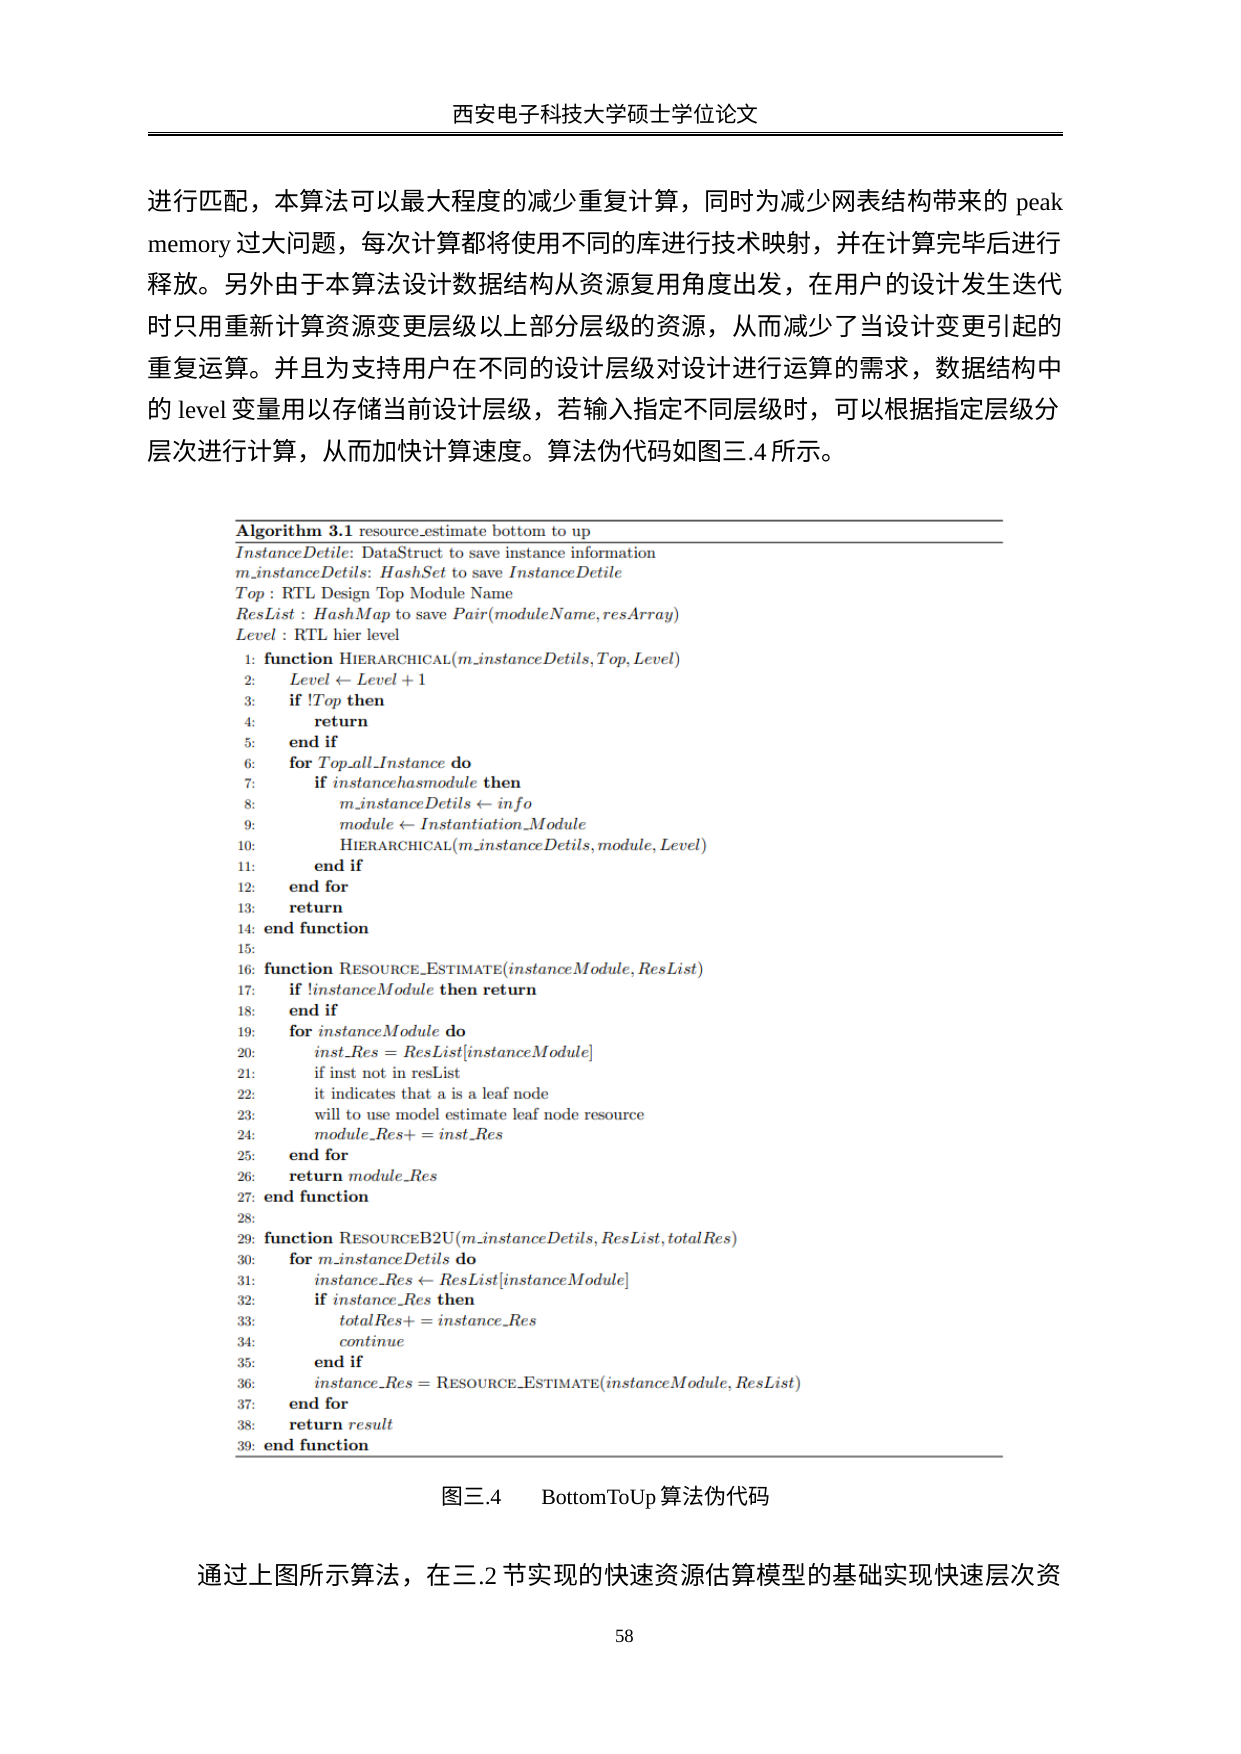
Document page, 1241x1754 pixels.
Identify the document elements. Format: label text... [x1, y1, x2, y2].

text 通过上图所示算法，在3.2节实现的快速资源估算模型的基础实现快速层次资源估算，输入为RTL级Verilog HDL设计，输出为该设计每个层级所使用的资源数量及相对应的树结构层次，若在输入时提供FPGA型号和资源，程序也会评估该设计所需要的FPGA的数量。如图3.16所示。 [148, 1551, 1063, 1593]
text BottomToUp算法伪代码 [148, 1479, 1063, 1511]
picture [216, 510, 1019, 1467]
